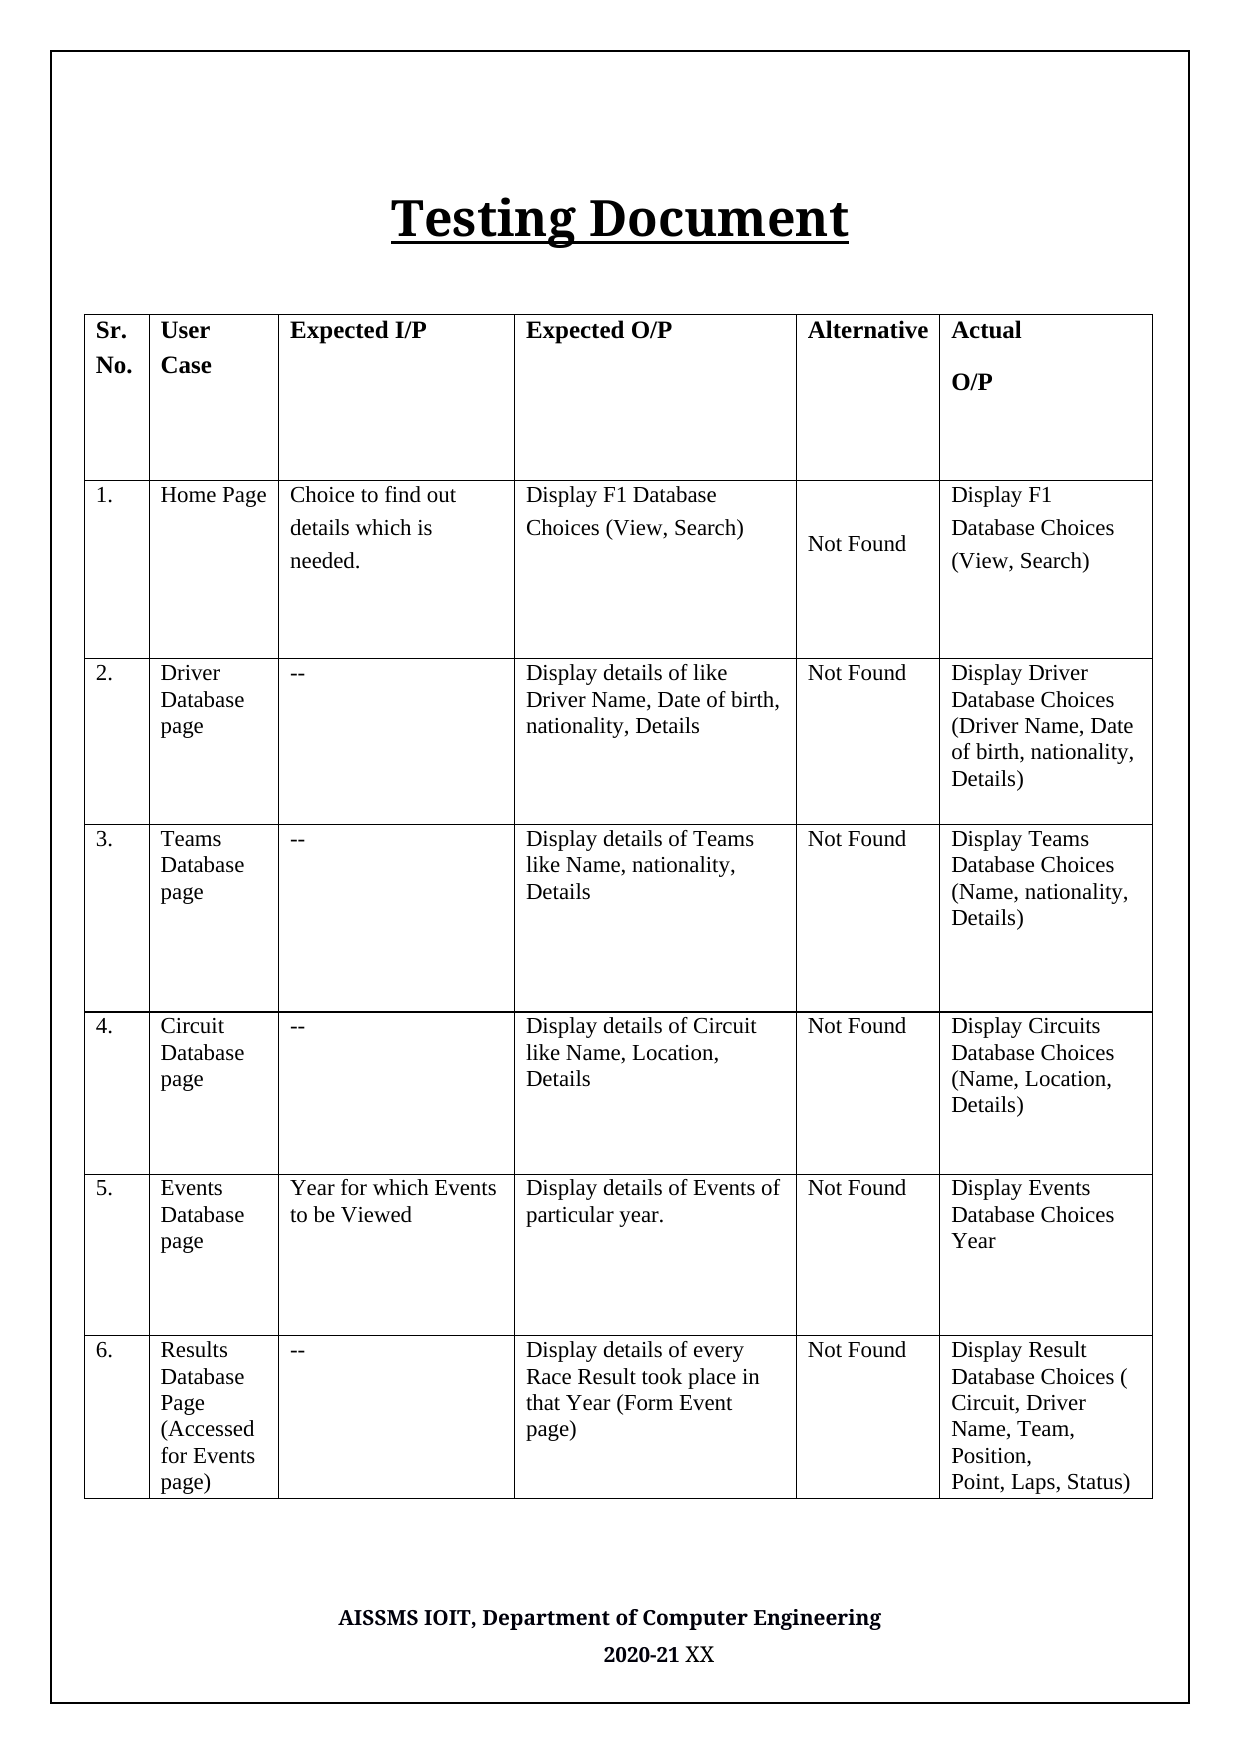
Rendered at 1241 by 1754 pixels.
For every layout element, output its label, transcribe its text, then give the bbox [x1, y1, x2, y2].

table_cell Display F1 Database Choices (View, Search) [515, 481, 796, 658]
table_cell Home Page [150, 481, 278, 658]
table_cell 5. [85, 1175, 149, 1335]
table_cell Display F1 Database Choices (View, Search) [940, 481, 1152, 658]
table_cell Choice to find out details which is needed. [279, 481, 514, 658]
table_cell Display details of every Race Result took place in that Year (Form Event page) [515, 1336, 796, 1497]
table_cell 4. [85, 1013, 149, 1173]
table_header Alternative [797, 315, 939, 480]
table_cell Not Found [797, 1336, 939, 1497]
table_header Expected I/P [279, 315, 514, 480]
table_cell Display Events Database Choices Year [940, 1175, 1152, 1335]
subtitle Testing Document [150, 183, 1090, 251]
table_cell -- [279, 1336, 514, 1497]
table_cell Display Driver Database Choices (Driver Name, Date of birth, nationality, Details) [940, 659, 1152, 824]
table_cell Not Found [797, 659, 939, 824]
table_cell Teams Database page [150, 825, 278, 1011]
table_cell Year for which Events to be Viewed [279, 1175, 514, 1335]
table_cell Display details of Teams like Name, nationality, Details [515, 825, 796, 1011]
table_cell Not Found [797, 825, 939, 1011]
table_cell Display Teams Database Choices (Name, nationality, Details) [940, 825, 1152, 1011]
table_cell 1. [85, 481, 149, 658]
table_header User Case [150, 315, 278, 480]
table_header Actual O/P [940, 315, 1152, 480]
table_cell 3. [85, 825, 149, 1011]
table_cell Display Circuits Database Choices (Name, Location, Details) [940, 1013, 1152, 1173]
table_cell Display details of like Driver Name, Date of birth, nationality, Details [515, 659, 796, 824]
table_cell Display details of Circuit like Name, Location, Details [515, 1013, 796, 1173]
table_header Expected O/P [515, 315, 796, 480]
table_cell -- [279, 659, 514, 824]
table_cell 2. [85, 659, 149, 824]
table_cell Results Database Page (Accessed for Events page) [150, 1336, 278, 1497]
table_cell Display details of Events of particular year. [515, 1175, 796, 1335]
table_cell Circuit Database page [150, 1013, 278, 1173]
table_cell Not Found [797, 1175, 939, 1335]
table_cell Not Found [797, 1013, 939, 1173]
table_cell 6. [85, 1336, 149, 1497]
table_cell -- [279, 825, 514, 1011]
table_cell Events Database page [150, 1175, 278, 1335]
table_cell Display Result Database Choices ( Circuit, Driver Name, Team, Position, Point, Laps, Status) [940, 1336, 1152, 1497]
table_cell -- [279, 1013, 514, 1173]
table_cell Driver Database page [150, 659, 278, 824]
table_header Sr. No. [85, 315, 149, 480]
table_cell Not Found [797, 481, 939, 658]
